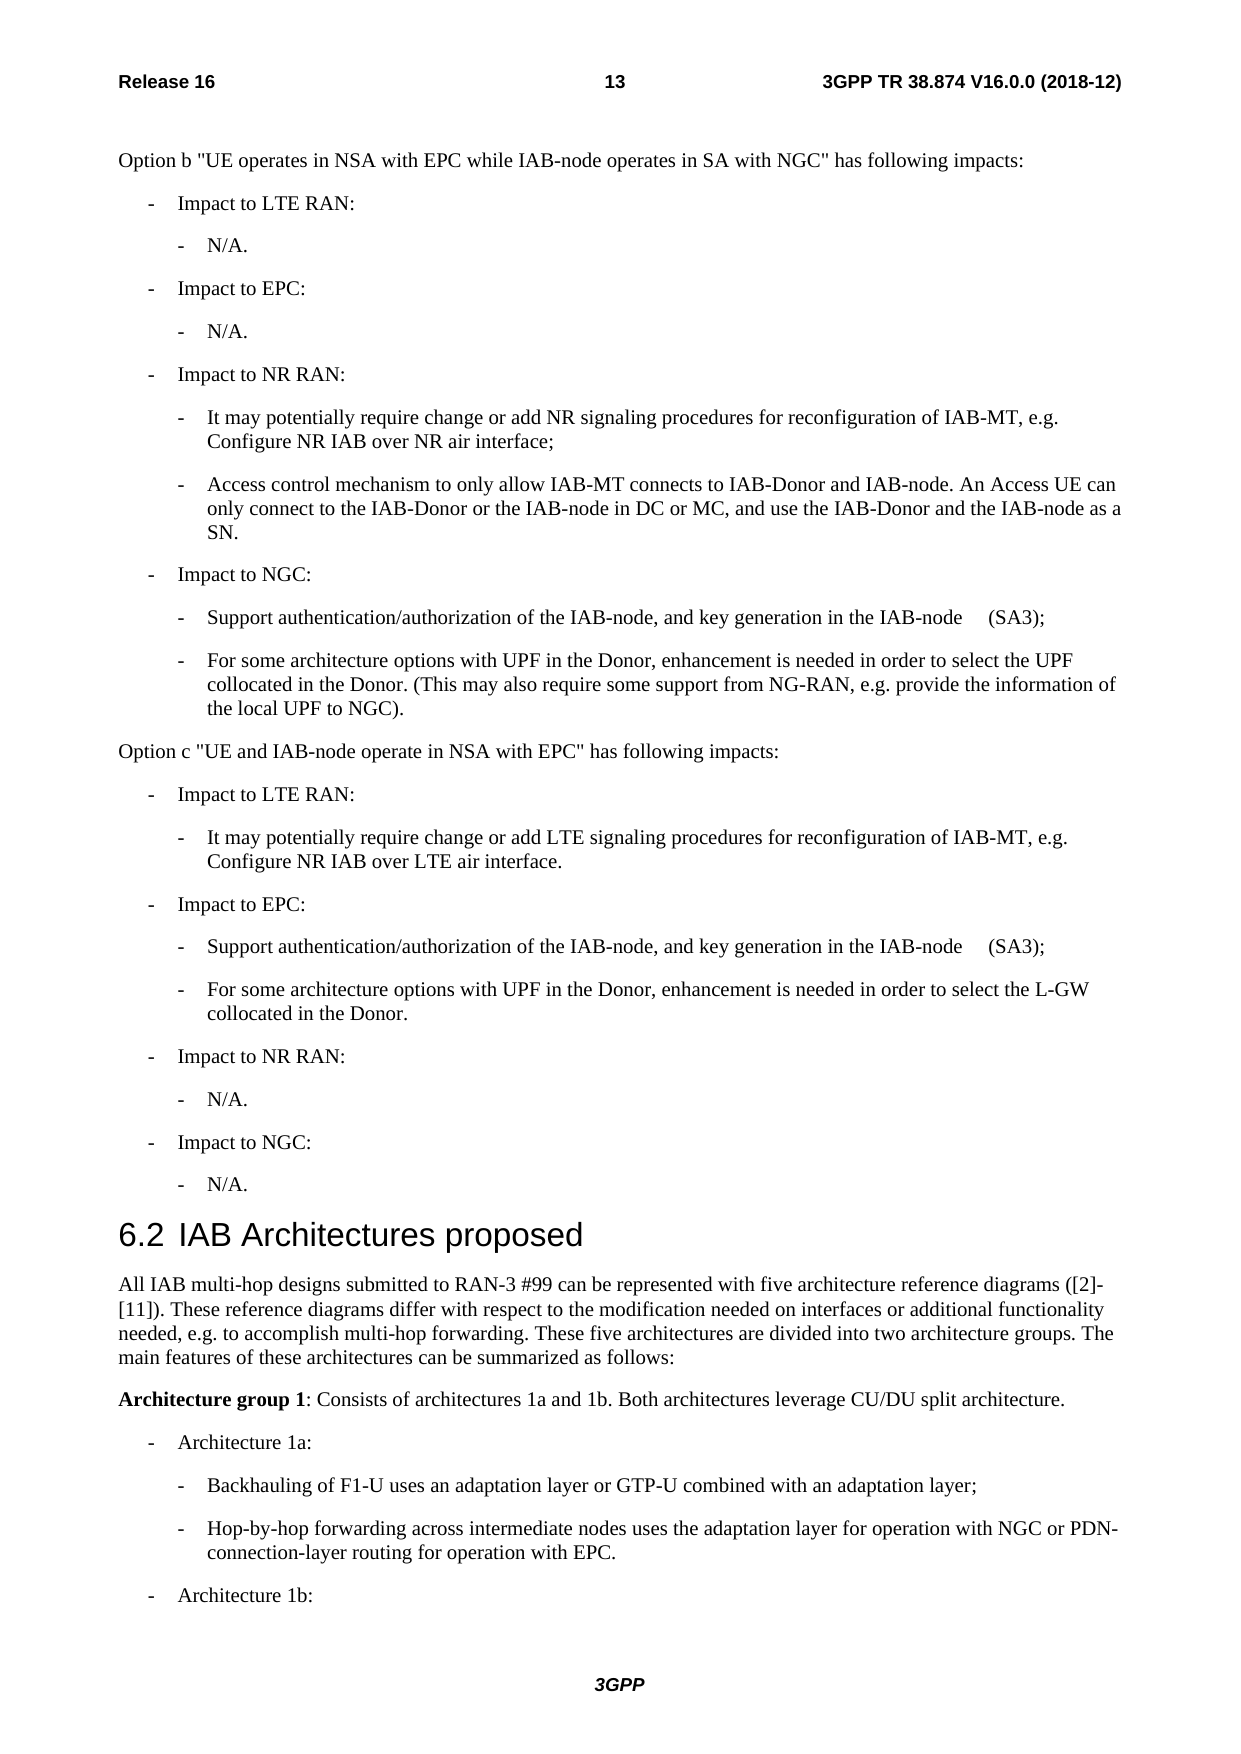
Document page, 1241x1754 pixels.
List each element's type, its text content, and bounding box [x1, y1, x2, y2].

text Architecture group 1: Consists of architectures 1a and 1b. Both architectures leverage CU/DU split architecture. [118, 1387, 1122, 1411]
text - N/A. [177, 233, 1122, 257]
text - Backhauling of F1-U uses an adaptation layer or GTP-U combined with an adaptation layer; [177, 1473, 1122, 1497]
text - Impact to NR RAN: [148, 1044, 1122, 1068]
text - Architecture 1a: [148, 1430, 1122, 1454]
text - N/A. [177, 1172, 1122, 1196]
text - Support authentication/authorization of the IAB-node, and key generation in the IAB-node (SA3); [177, 605, 1122, 629]
text - Impact to LTE RAN: [148, 191, 1122, 214]
subtitle 6.2 IAB Architectures proposed [118, 1215, 1122, 1254]
text - Architecture 1b: [148, 1583, 1122, 1607]
text - Support authentication/authorization of the IAB-node, and key generation in the IAB-node (SA3); [177, 934, 1122, 958]
text - It may potentially require change or add LTE signaling procedures for reconfiguration of IAB-MT, e.g. Configure NR IAB over LTE air interface. [177, 824, 1122, 873]
text - Impact to EPC: [148, 276, 1122, 300]
text Option b "UE operates in NSA with EPC while IAB-node operates in SA with NGC" has following impacts: [118, 148, 1122, 172]
text - Impact to NGC: [148, 1129, 1122, 1154]
text Option c "UE and IAB-node operate in NSA with EPC" has following impacts: [118, 739, 1122, 763]
text - Impact to NGC: [148, 562, 1122, 586]
text - Impact to EPC: [148, 891, 1122, 916]
text - Hop-by-hop forwarding across intermediate nodes uses the adaptation layer for operation with NGC or PDN-connection-layer routing for operation with EPC. [177, 1516, 1122, 1564]
text - N/A. [177, 1087, 1122, 1111]
text - Access control mechanism to only allow IAB-MT connects to IAB-Donor and IAB-node. An Access UE can only connect to the IAB-Donor or the IAB-node in DC or MC, and use the IAB-Donor and the IAB-node as a SN. [177, 471, 1122, 544]
text - Impact to LTE RAN: [148, 782, 1122, 806]
text - For some architecture options with UPF in the Donor, enhancement is needed in order to select the L-GW collocated in the Donor. [177, 977, 1122, 1025]
text All IAB multi-hop designs submitted to RAN-3 #99 can be represented with five architecture reference diagrams ([2]-[11]). These reference diagrams differ with respect to the modification needed on interfaces or additional functionality needed, e.g. to accomplish multi-hop forwarding. These five architectures are divided into two architecture groups. The main features of these architectures can be summarized as follows: [118, 1272, 1122, 1369]
text - Impact to NR RAN: [148, 362, 1122, 386]
text - N/A. [177, 319, 1122, 343]
text - It may potentially require change or add NR signaling procedures for reconfiguration of IAB-MT, e.g. Configure NR IAB over NR air interface; [177, 404, 1122, 453]
text - For some architecture options with UPF in the Donor, enhancement is needed in order to select the UPF collocated in the Donor. (This may also require some support from NG-RAN, e.g. provide the information of the local UPF to NGC). [177, 648, 1122, 720]
